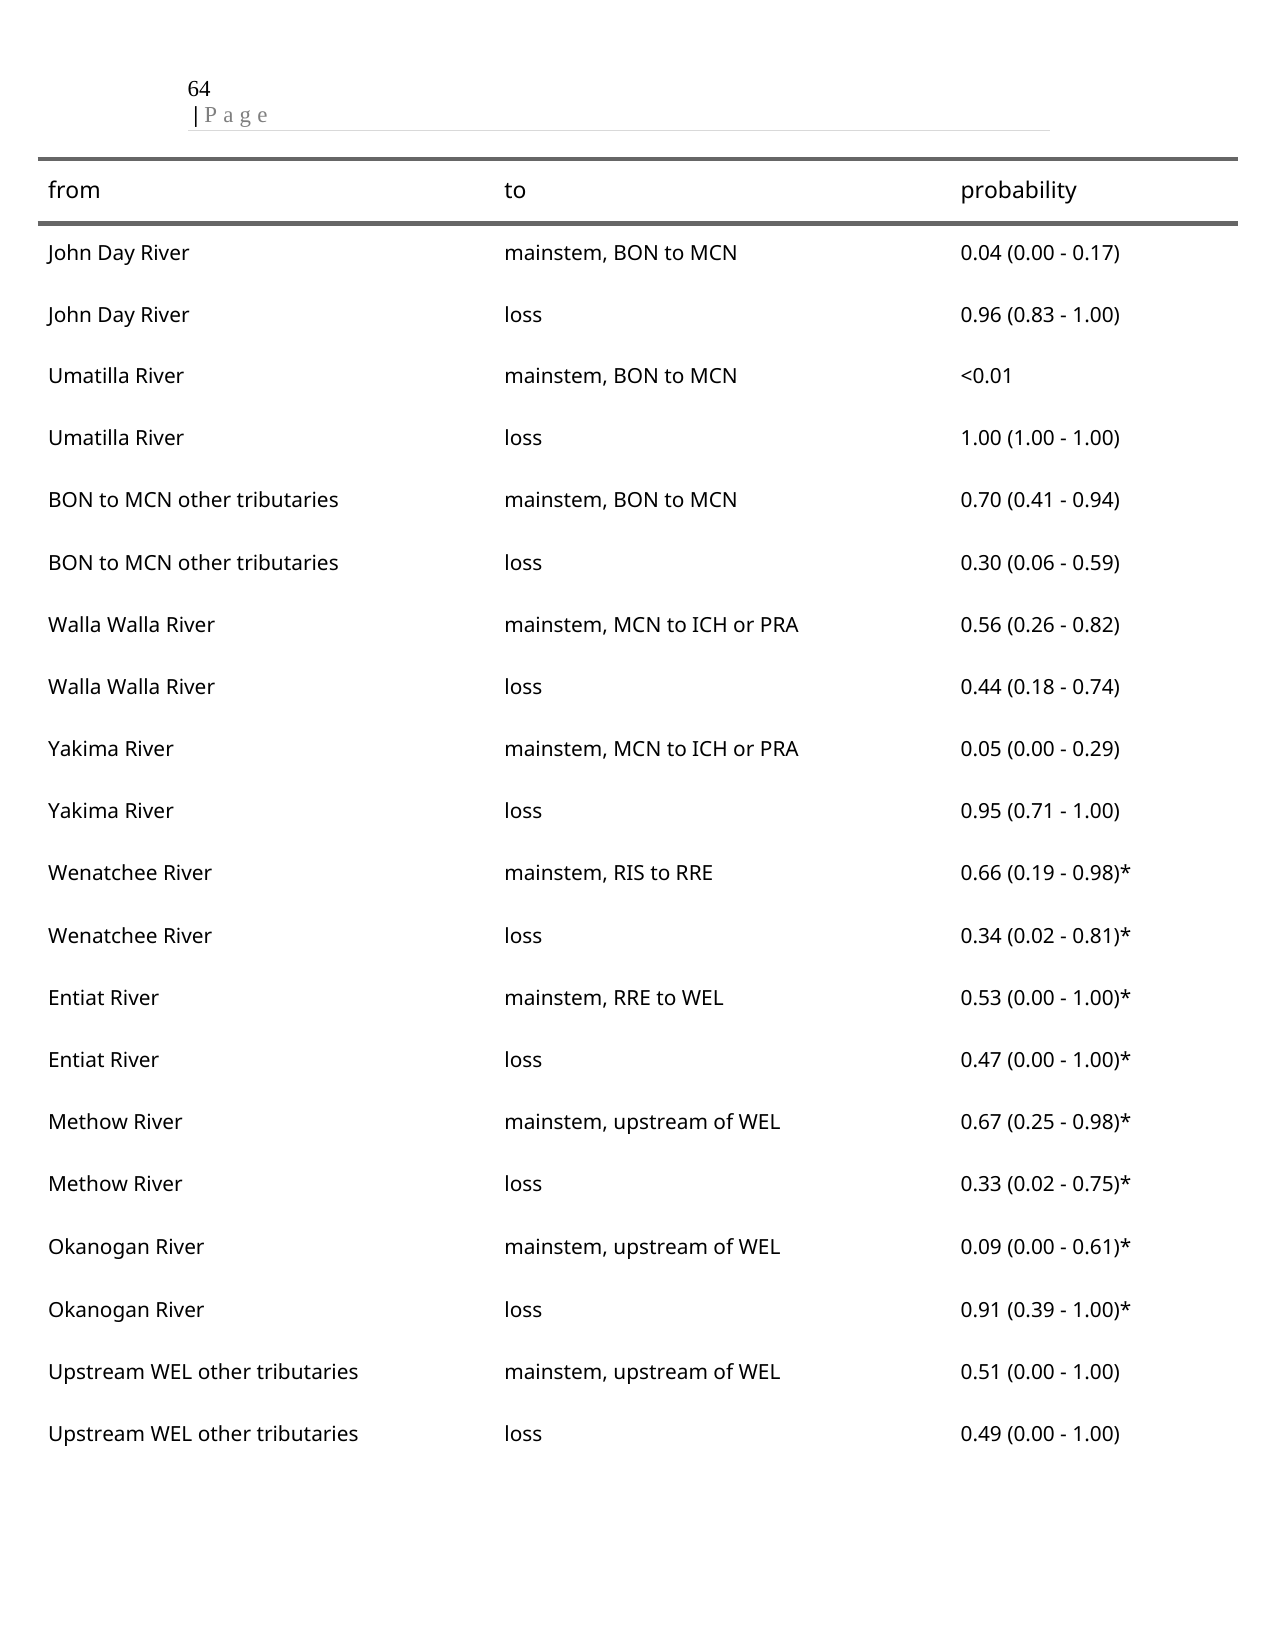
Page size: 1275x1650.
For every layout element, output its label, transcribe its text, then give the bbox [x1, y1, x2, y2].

table_cell 0.49 (0.00 - 1.00) [950, 1403, 1237, 1465]
table_cell 0.44 (0.18 - 0.74) [950, 656, 1237, 718]
table_cell Wenatchee River [38, 842, 494, 904]
table_cell Umatilla River [38, 407, 494, 469]
table_cell mainstem, upstream of WEL [494, 1341, 950, 1403]
table_cell loss [494, 1153, 950, 1216]
table_header to [494, 161, 950, 221]
table_cell loss [494, 656, 950, 718]
table_cell mainstem, BON to MCN [494, 469, 950, 531]
table_header probability [950, 161, 1237, 221]
table_cell BON to MCN other tributaries [38, 531, 494, 593]
table_cell mainstem, BON to MCN [494, 346, 950, 407]
table_cell loss [494, 1403, 950, 1465]
table_cell BON to MCN other tributaries [38, 469, 494, 531]
table_cell 0.47 (0.00 - 1.00)* [950, 1029, 1237, 1091]
table_cell 0.91 (0.39 - 1.00)* [950, 1278, 1237, 1341]
table_cell 0.96 (0.83 - 1.00) [950, 284, 1237, 346]
table_cell mainstem, upstream of WEL [494, 1091, 950, 1153]
table_cell John Day River [38, 284, 494, 346]
table_cell 0.05 (0.00 - 0.29) [950, 718, 1237, 780]
table_cell 1.00 (1.00 - 1.00) [950, 407, 1237, 469]
table_cell 0.95 (0.71 - 1.00) [950, 780, 1237, 842]
table_cell Okanogan River [38, 1278, 494, 1341]
table_cell Okanogan River [38, 1216, 494, 1278]
table_cell John Day River [38, 226, 494, 283]
table_cell 0.67 (0.25 - 0.98)* [950, 1091, 1237, 1153]
table_cell loss [494, 905, 950, 967]
table_cell loss [494, 284, 950, 346]
table_cell Yakima River [38, 780, 494, 842]
table_cell Upstream WEL other tributaries [38, 1341, 494, 1403]
table_cell 0.04 (0.00 - 0.17) [950, 226, 1237, 283]
table_cell mainstem, RRE to WEL [494, 967, 950, 1029]
table_cell Walla Walla River [38, 656, 494, 718]
table_cell Yakima River [38, 718, 494, 780]
table_cell Methow River [38, 1153, 494, 1216]
table_cell 0.70 (0.41 - 0.94) [950, 469, 1237, 531]
table_cell 0.53 (0.00 - 1.00)* [950, 967, 1237, 1029]
table_cell mainstem, MCN to ICH or PRA [494, 718, 950, 780]
table_cell Walla Walla River [38, 594, 494, 656]
table_cell Entiat River [38, 967, 494, 1029]
table_cell 0.56 (0.26 - 0.82) [950, 594, 1237, 656]
table_cell loss [494, 531, 950, 593]
table_cell loss [494, 1029, 950, 1091]
table_cell 0.30 (0.06 - 0.59) [950, 531, 1237, 593]
table_cell Upstream WEL other tributaries [38, 1403, 494, 1465]
table_cell <0.01 [950, 346, 1237, 407]
table_cell Wenatchee River [38, 905, 494, 967]
table_cell loss [494, 407, 950, 469]
table_cell loss [494, 780, 950, 842]
table_cell 0.09 (0.00 - 0.61)* [950, 1216, 1237, 1278]
table_cell mainstem, BON to MCN [494, 226, 950, 283]
table_cell Umatilla River [38, 346, 494, 407]
table_cell 0.33 (0.02 - 0.75)* [950, 1153, 1237, 1216]
table_cell mainstem, RIS to RRE [494, 842, 950, 904]
table_header from [38, 161, 494, 221]
table_cell Methow River [38, 1091, 494, 1153]
table_cell mainstem, MCN to ICH or PRA [494, 594, 950, 656]
table_cell loss [494, 1278, 950, 1341]
table_cell 0.34 (0.02 - 0.81)* [950, 905, 1237, 967]
table_cell Entiat River [38, 1029, 494, 1091]
table_cell mainstem, upstream of WEL [494, 1216, 950, 1278]
table_cell 0.66 (0.19 - 0.98)* [950, 842, 1237, 904]
table_cell 0.51 (0.00 - 1.00) [950, 1341, 1237, 1403]
